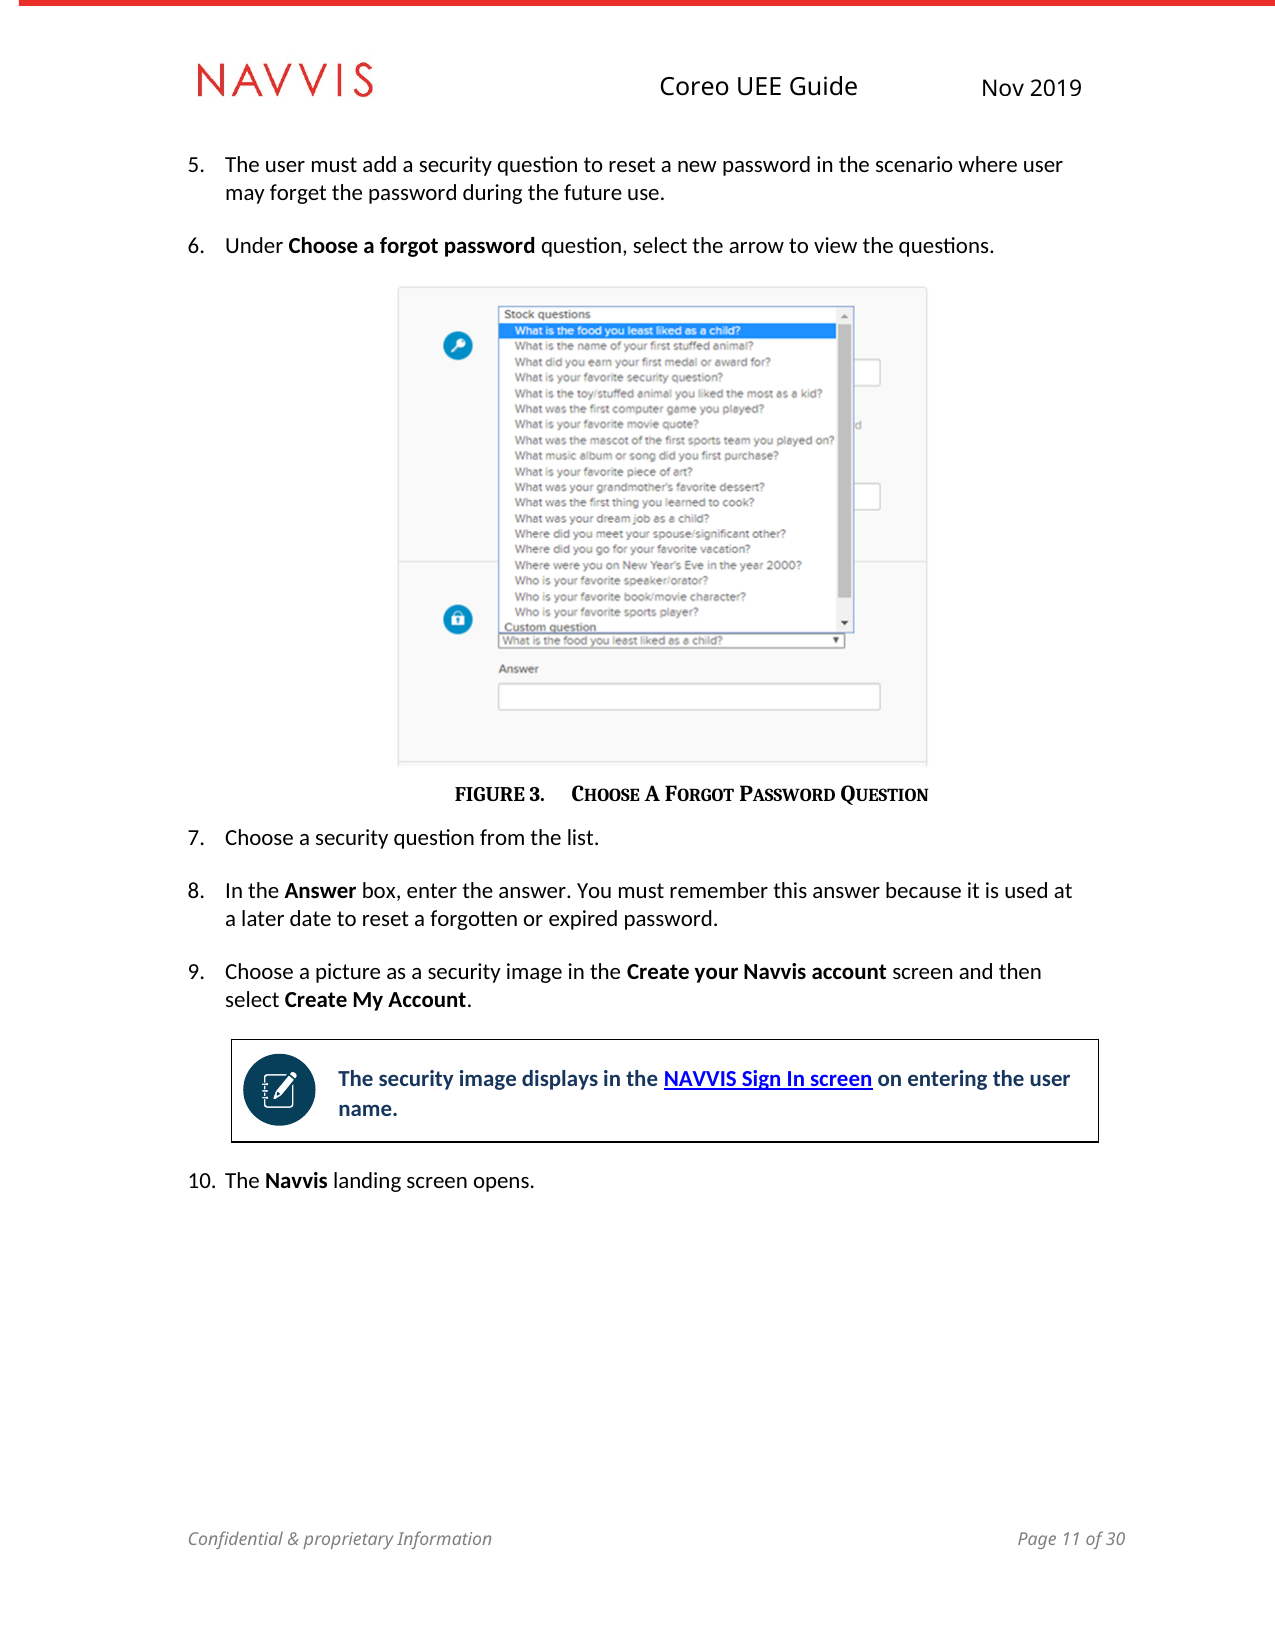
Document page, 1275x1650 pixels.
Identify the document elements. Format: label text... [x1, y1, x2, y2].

list In the Answer box, enter the answer. You must remember this answer because it is used at a later date to reset a forgotten or expired password. [187, 876, 1087, 932]
text Choose A Forgot Password Question [296, 781, 1087, 807]
list Under Choose a forgot password question, select the arrow to view the questions. [187, 231, 1087, 259]
list The Navvis landing screen opens. [187, 1166, 1087, 1194]
list Choose a security question from the list. [187, 823, 1087, 851]
picture [393, 284, 932, 769]
picture [187, 55, 383, 104]
table_header The security image displays in the NAVVIS Sign In screen on entering the user name. [327, 1040, 1098, 1141]
list The user must add a security question to reset a new password in the scenario where user may forget the password during the future use. [187, 150, 1087, 206]
list Choose a picture as a security image in the Create your Navvis account screen and then select Create My Account. [187, 957, 1087, 1013]
table_header [232, 1040, 327, 1141]
